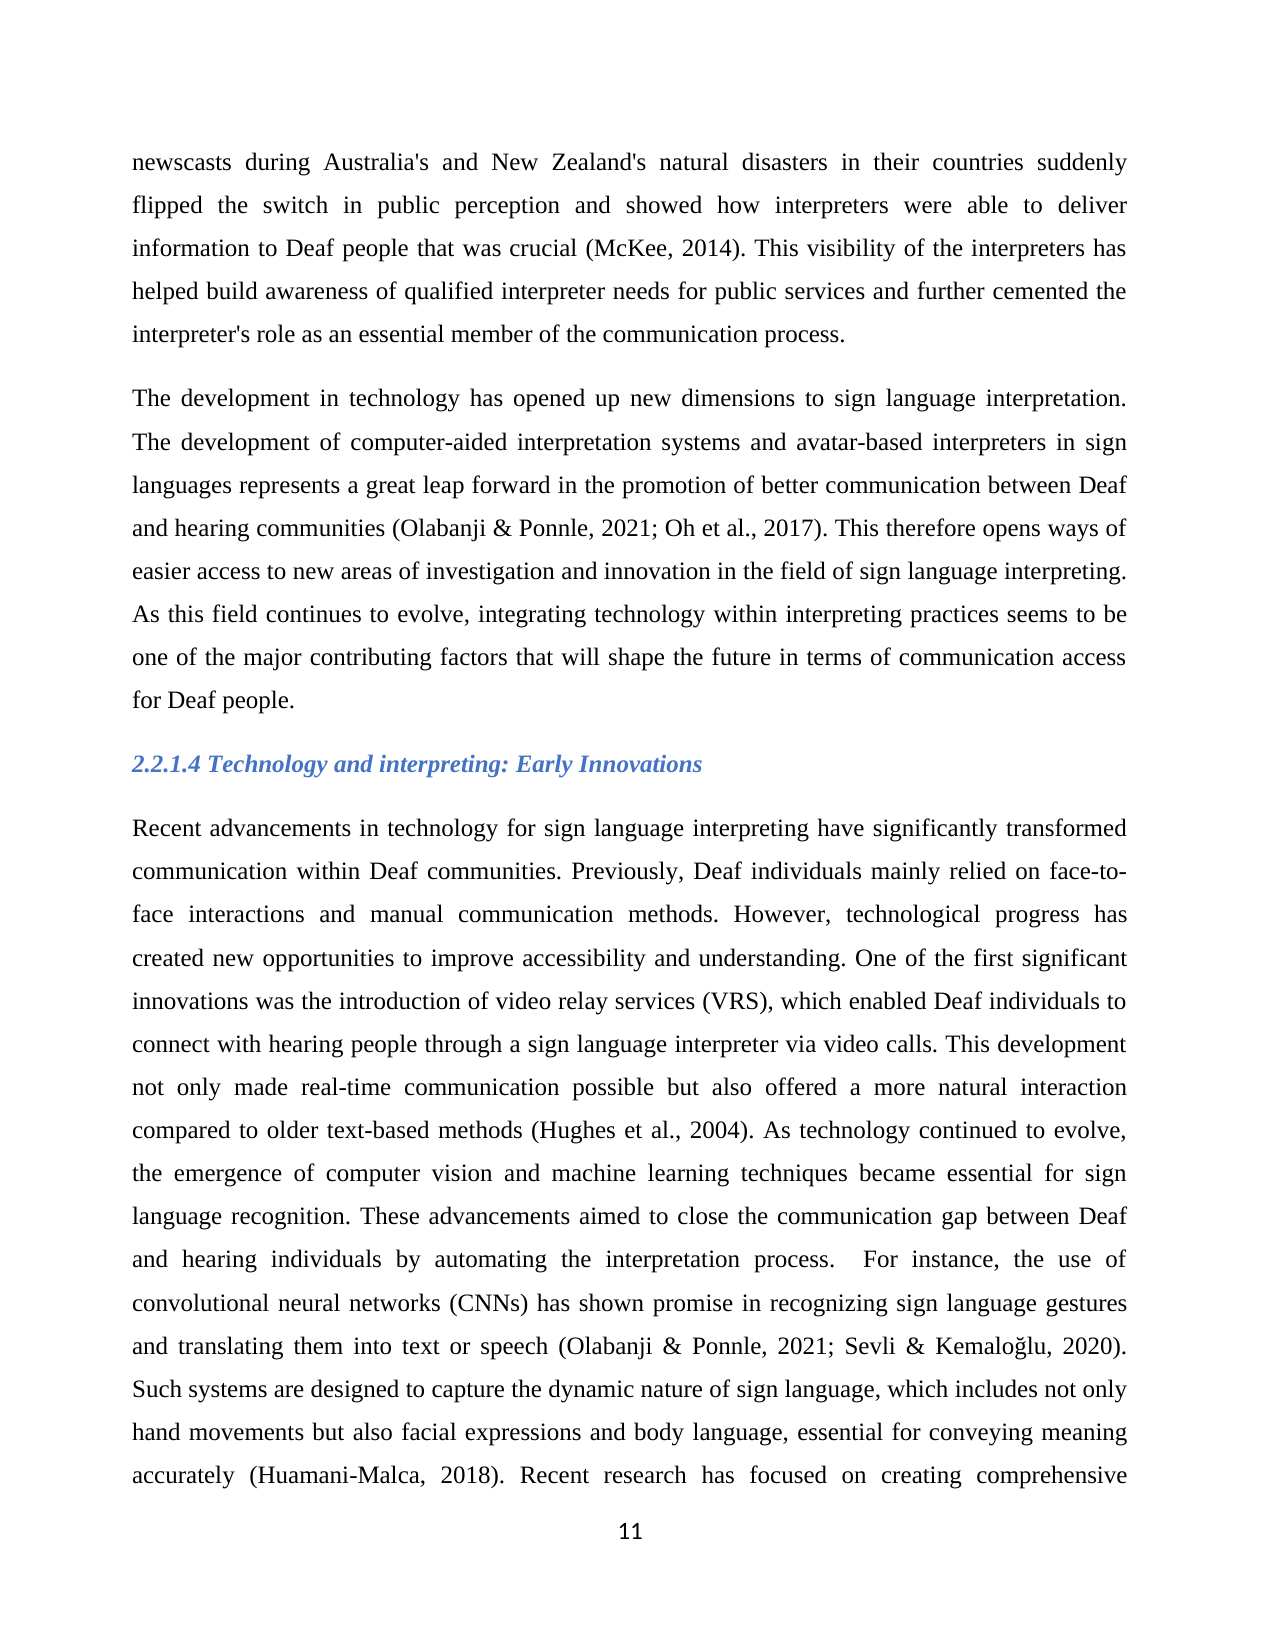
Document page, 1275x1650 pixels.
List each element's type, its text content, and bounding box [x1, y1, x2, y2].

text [132, 813, 1128, 1489]
subtitle 2.2.1.4 Technology and interpreting: Early Innovations [132, 749, 1128, 778]
text The development in technology has opened up new dimensions to sign language interpretation. The development of computer-aided interpretation systems and avatar-based interpreters in sign languages represents a great leap forward in the promotion of better communication between Deaf and hearing communities (Olabanji & Ponnle, 2021; Oh et al., 2017). This therefore opens ways of easier access to new areas of investigation and innovation in the field of sign language interpreting. As this field continues to evolve, integrating technology within interpreting practices seems to be one of the major contributing factors that will shape the future in terms of communication access for Deaf people. [132, 383, 1128, 714]
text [132, 147, 1128, 348]
